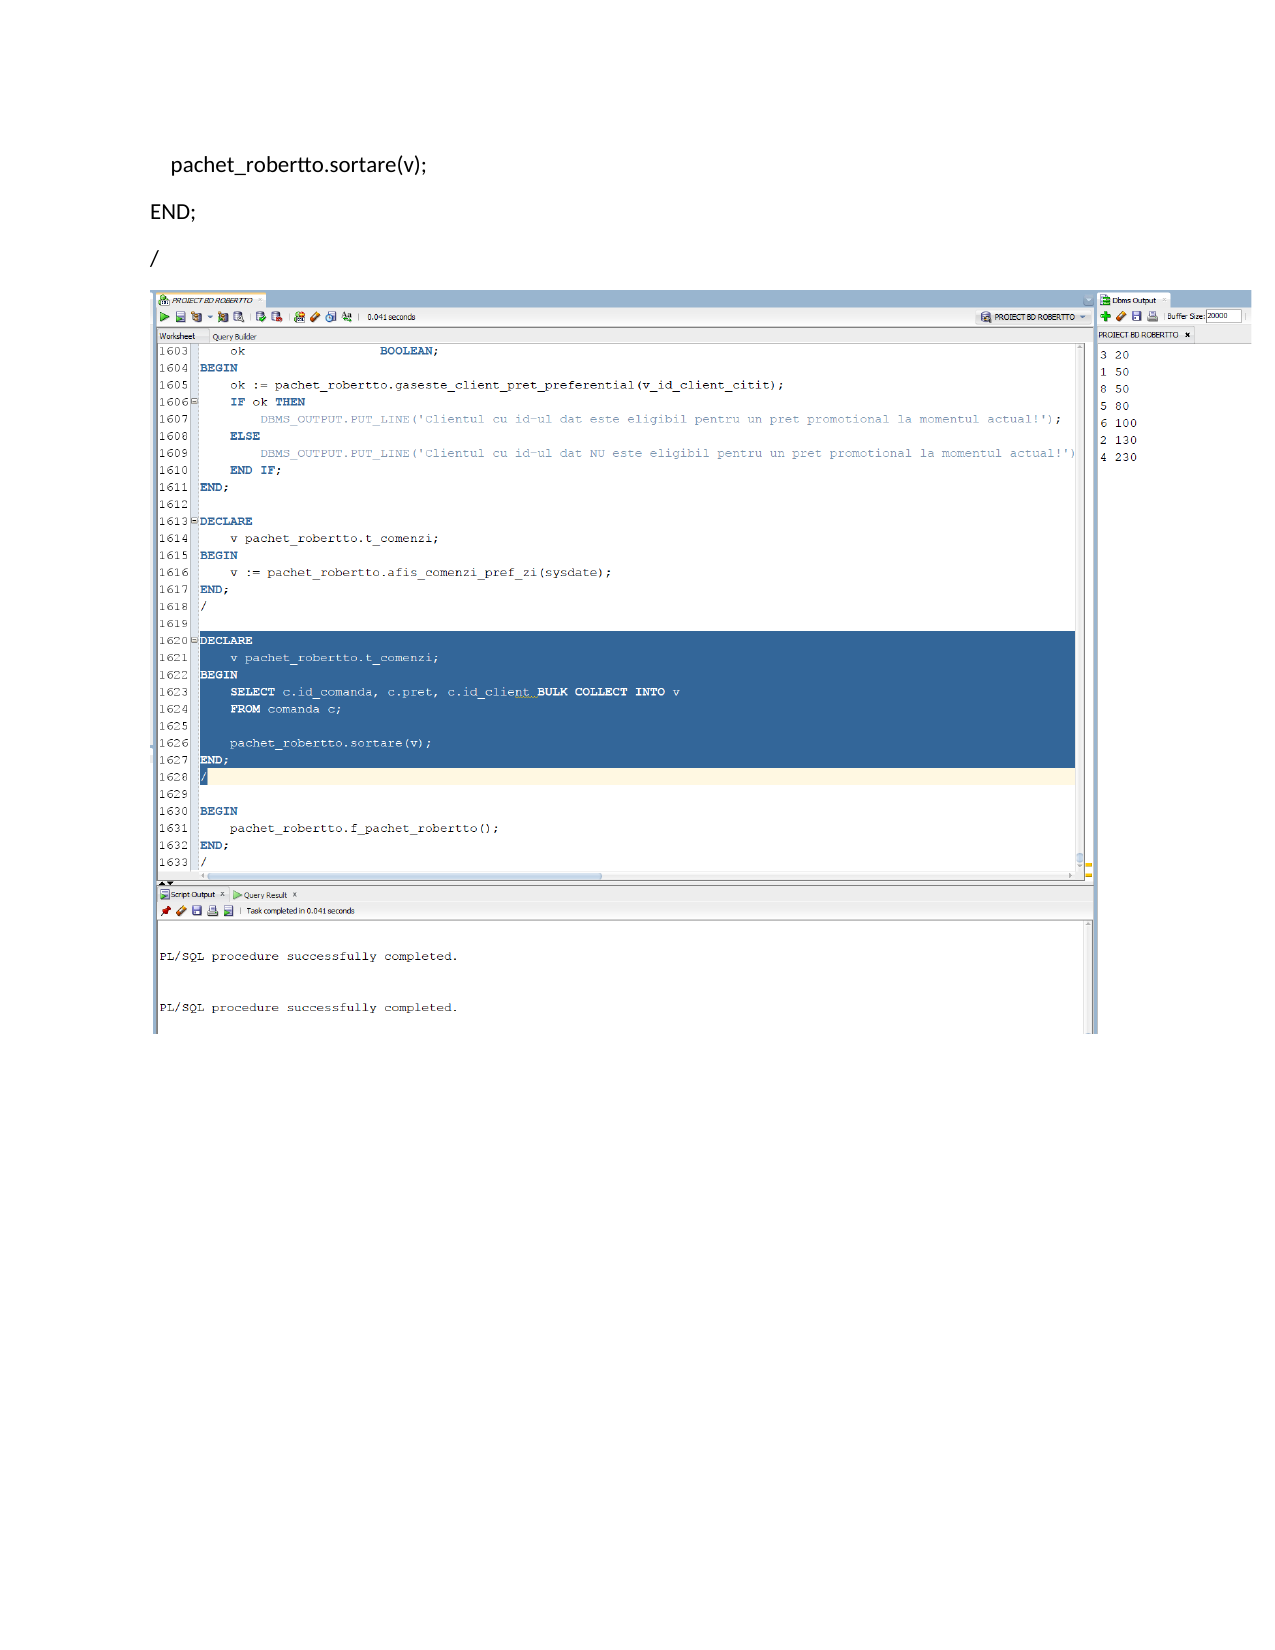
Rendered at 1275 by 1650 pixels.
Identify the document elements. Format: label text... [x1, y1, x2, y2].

text / [150, 244, 1125, 272]
picture [150, 290, 1252, 1034]
text END; [150, 197, 1125, 225]
text pachet_robertto.sortare(v); [150, 150, 1125, 178]
